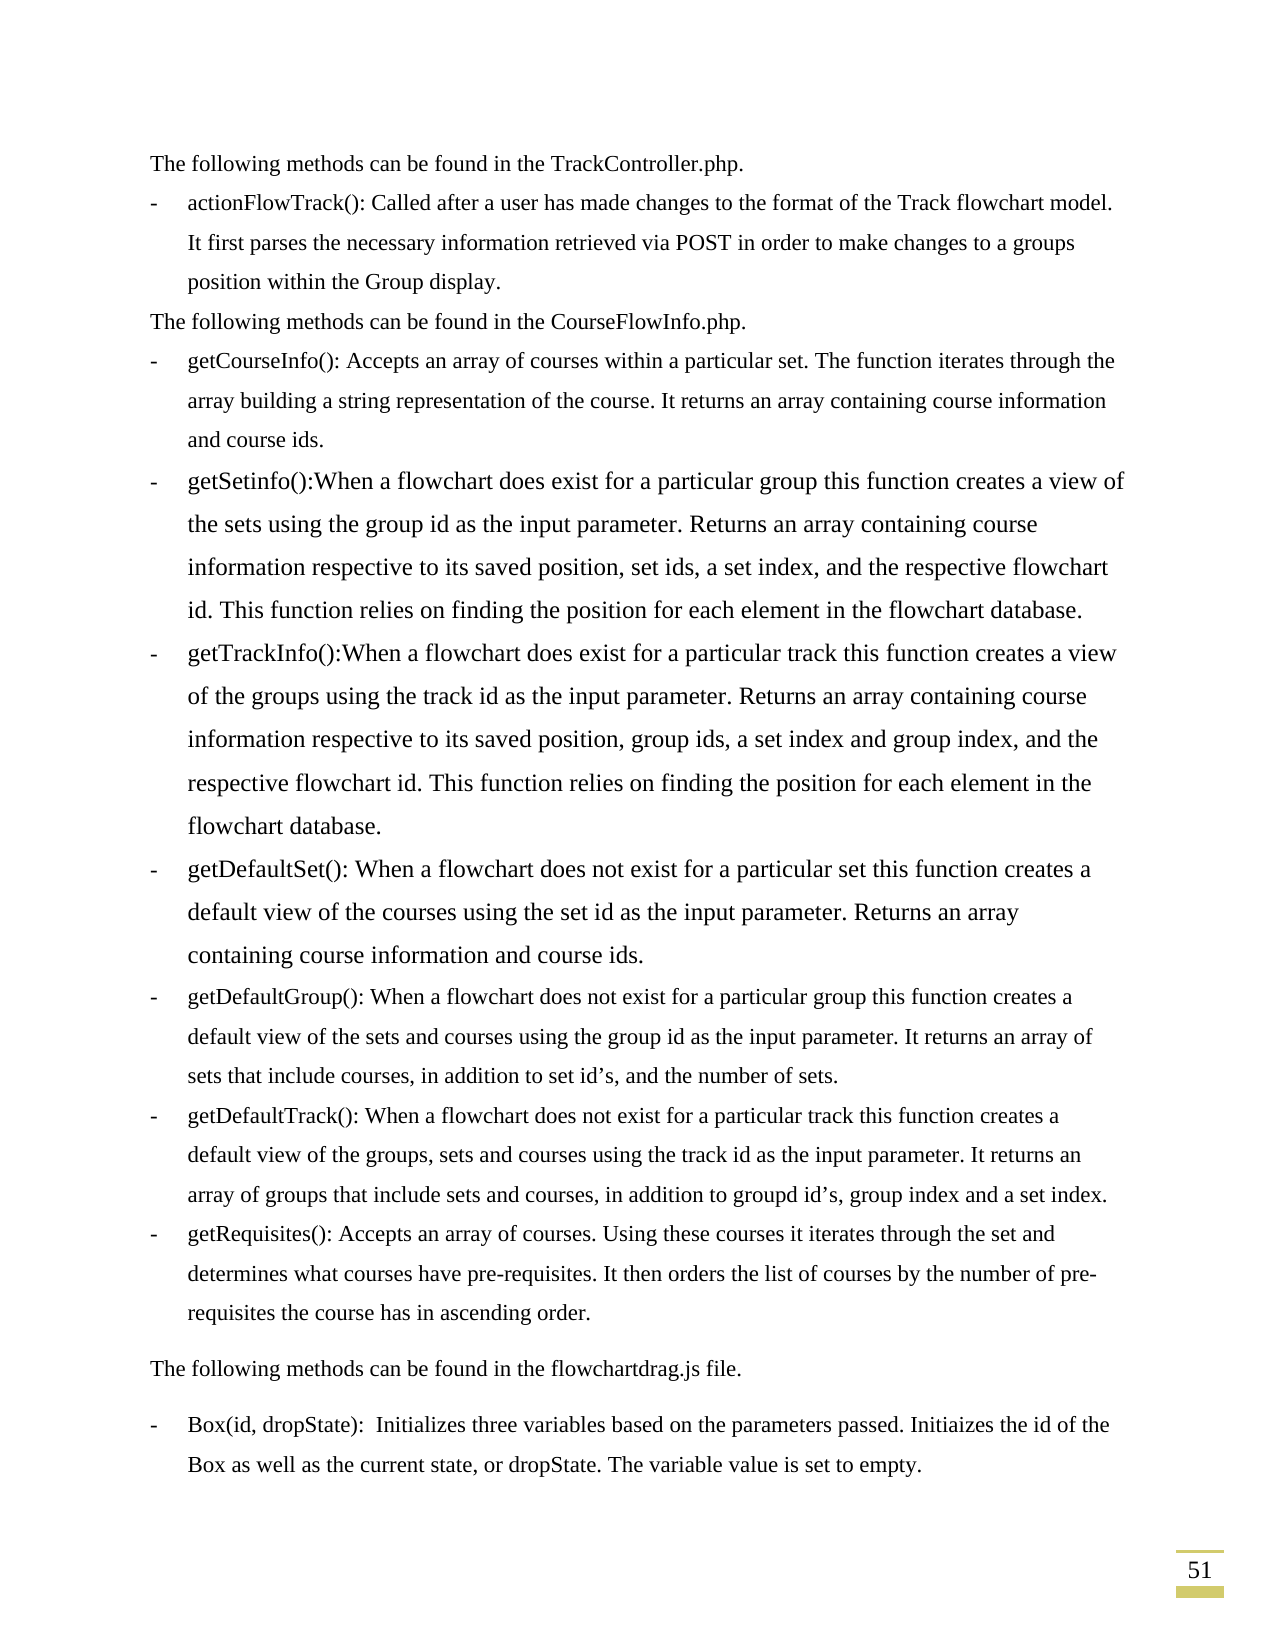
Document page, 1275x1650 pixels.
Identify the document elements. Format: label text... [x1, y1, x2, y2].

list getDefaultSet(): When a flowchart does not exist for a particular set this function creates a default view of the courses using the set id as the input parameter. Returns an array containing course information and course ids. [150, 854, 1125, 969]
list getSetinfo():When a flowchart does exist for a particular group this function creates a view of the sets using the group id as the input parameter. Returns an array containing course information respective to its saved position, set ids, a set index, and the respective flowchart id. This function relies on finding the position for each element in the flowchart database. [150, 466, 1125, 624]
text The following methods can be found in the TrackController.php. [150, 150, 1125, 176]
list getDefaultGroup(): When a flowchart does not exist for a particular group this function creates a default view of the sets and courses using the group id as the input parameter. It returns an array of sets that include courses, in addition to set id’s, and the number of sets. [150, 983, 1125, 1089]
list getTrackInfo():When a flowchart does exist for a particular track this function creates a view of the groups using the track id as the input parameter. Returns an array containing course information respective to its saved position, group ids, a set index and group index, and the respective flowchart id. This function relies on finding the position for each element in the flowchart database. [150, 638, 1125, 839]
list getDefaultTrack(): When a flowchart does not exist for a particular track this function creates a default view of the groups, sets and courses using the track id as the input parameter. It returns an array of groups that include sets and courses, in addition to groupd id’s, group index and a set index. [150, 1102, 1125, 1207]
list getRequisites(): Accepts an array of courses. Using these courses it iterates through the set and determines what courses have pre-requisites. It then orders the list of courses by the number of pre-requisites the course has in ascending order. [150, 1220, 1125, 1326]
text The following methods can be found in the flowchartdrag.js file. [150, 1355, 1125, 1382]
list actionFlowTrack(): Called after a user has made changes to the format of the Track flowchart model. It first parses the necessary information retrieved via POST in order to make changes to a groups position within the Group display. [150, 189, 1125, 295]
list Box(id, dropState): Initializes three variables based on the parameters passed. Initiaizes the id of the Box as well as the current state, or dropState. The variable value is set to empty. [150, 1411, 1125, 1477]
list getCourseInfo(): Accepts an array of courses within a particular set. The function iterates through the array building a string representation of the course. It returns an array containing course information and course ids. [150, 347, 1125, 453]
text The following methods can be found in the CourseFlowInfo.php. [150, 308, 1125, 334]
